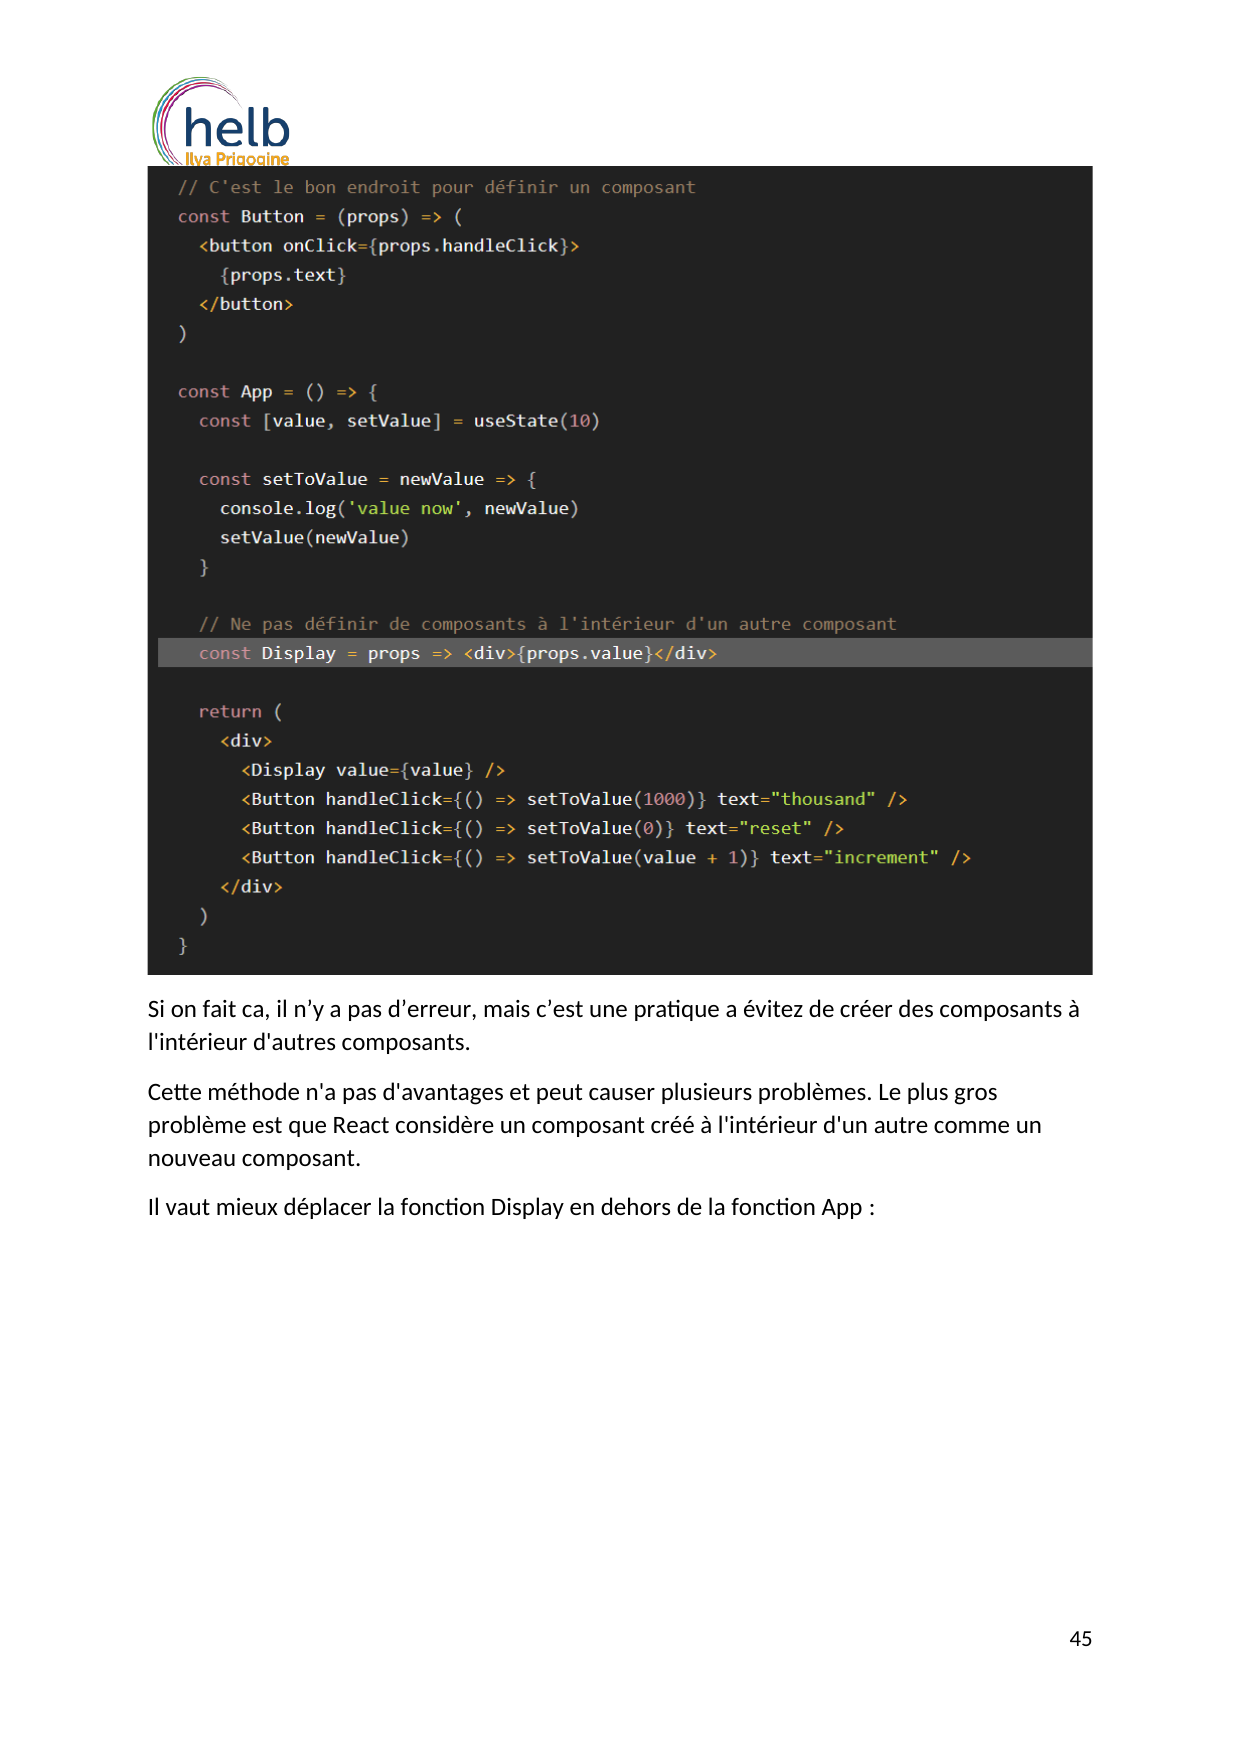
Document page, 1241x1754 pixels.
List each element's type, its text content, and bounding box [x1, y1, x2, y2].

picture [147, 73, 1093, 975]
text Cette méthode n'a pas d'avantages et peut causer plusieurs problèmes. Le plus gros problème est que React considère un composant créé à l'intérieur d'un autre comme un nouveau composant. [148, 1076, 1092, 1172]
text Si on fait ca, il n’y a pas d’erreur, mais c’est une pratique a évitez de créer des composants à l'intérieur d'autres composants. [148, 993, 1092, 1057]
text Il vaut mieux déplacer la fonction Display en dehors de la fonction App : [148, 1191, 1092, 1222]
